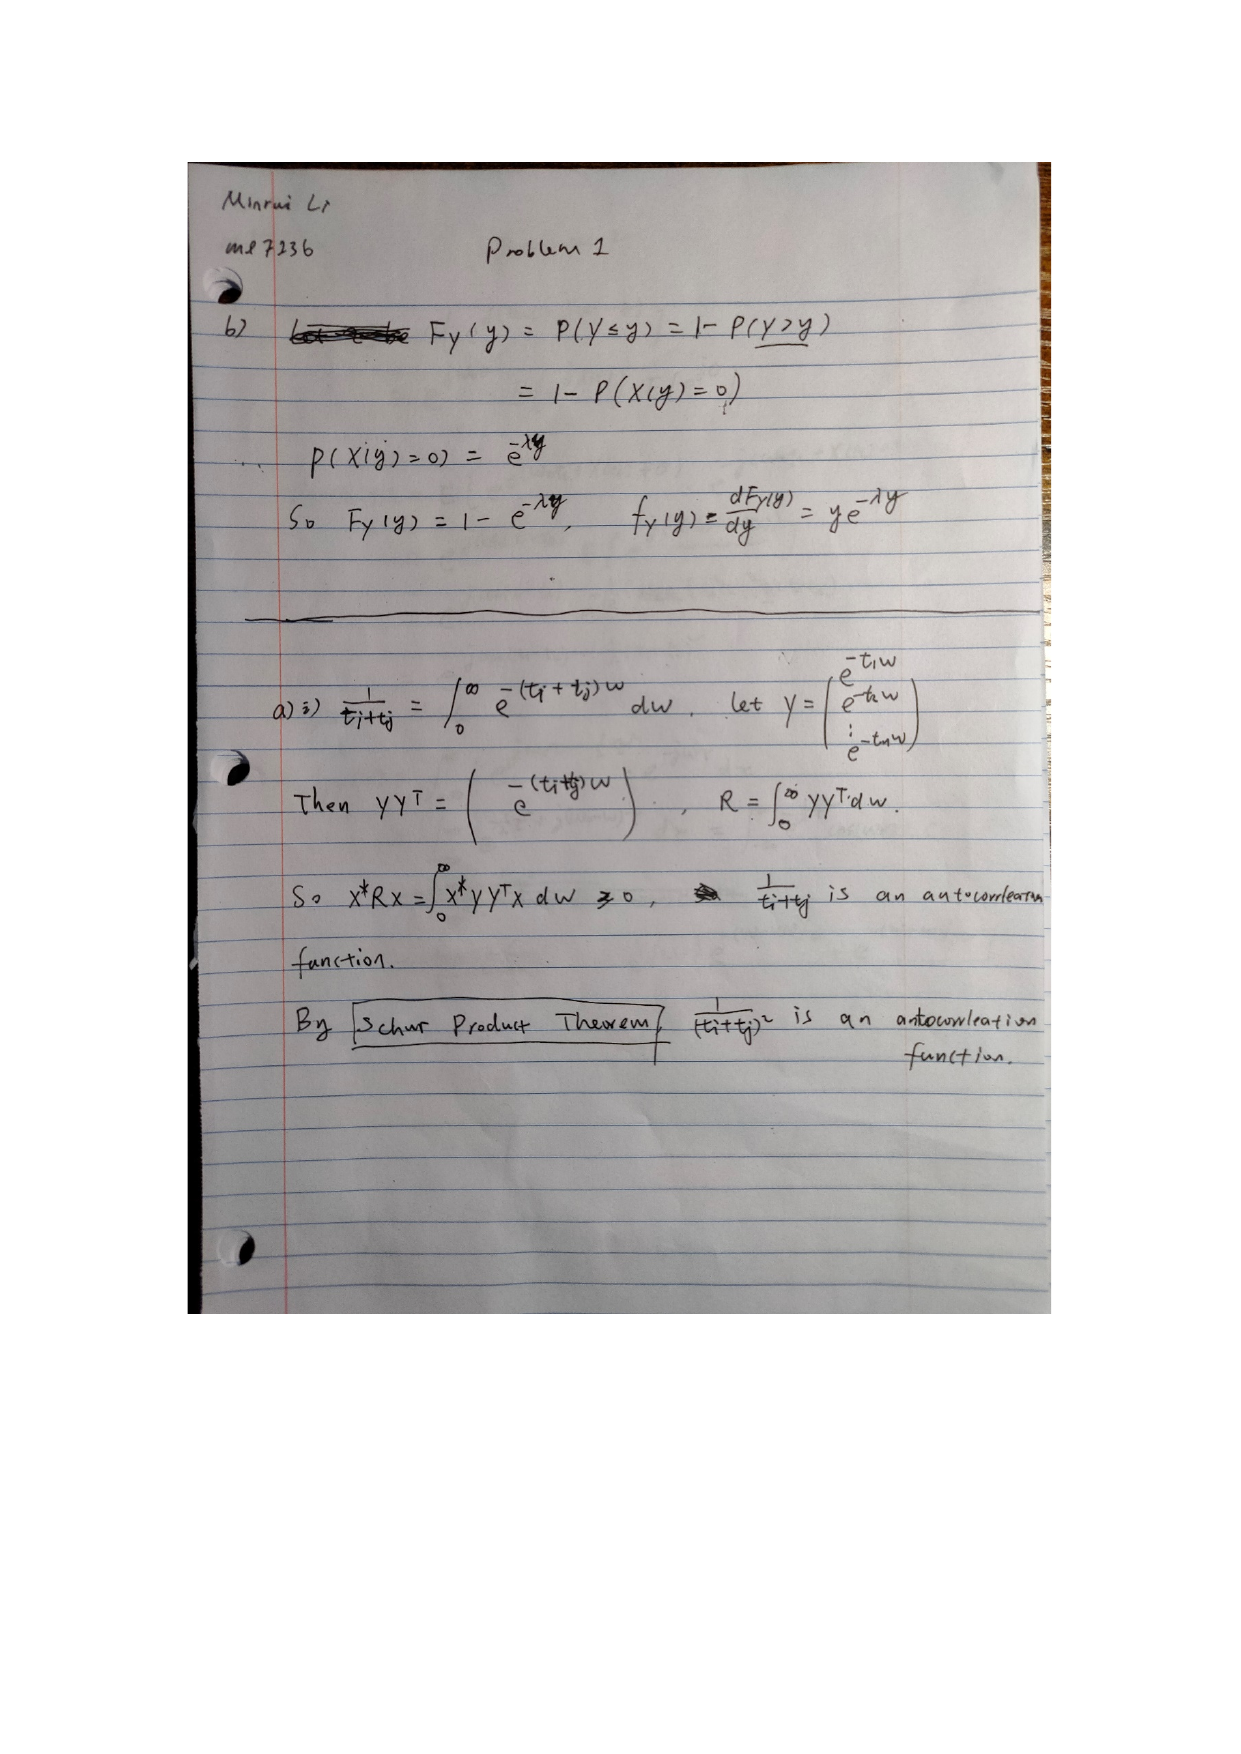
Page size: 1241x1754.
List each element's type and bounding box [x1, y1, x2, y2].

picture [187, 162, 1052, 1314]
